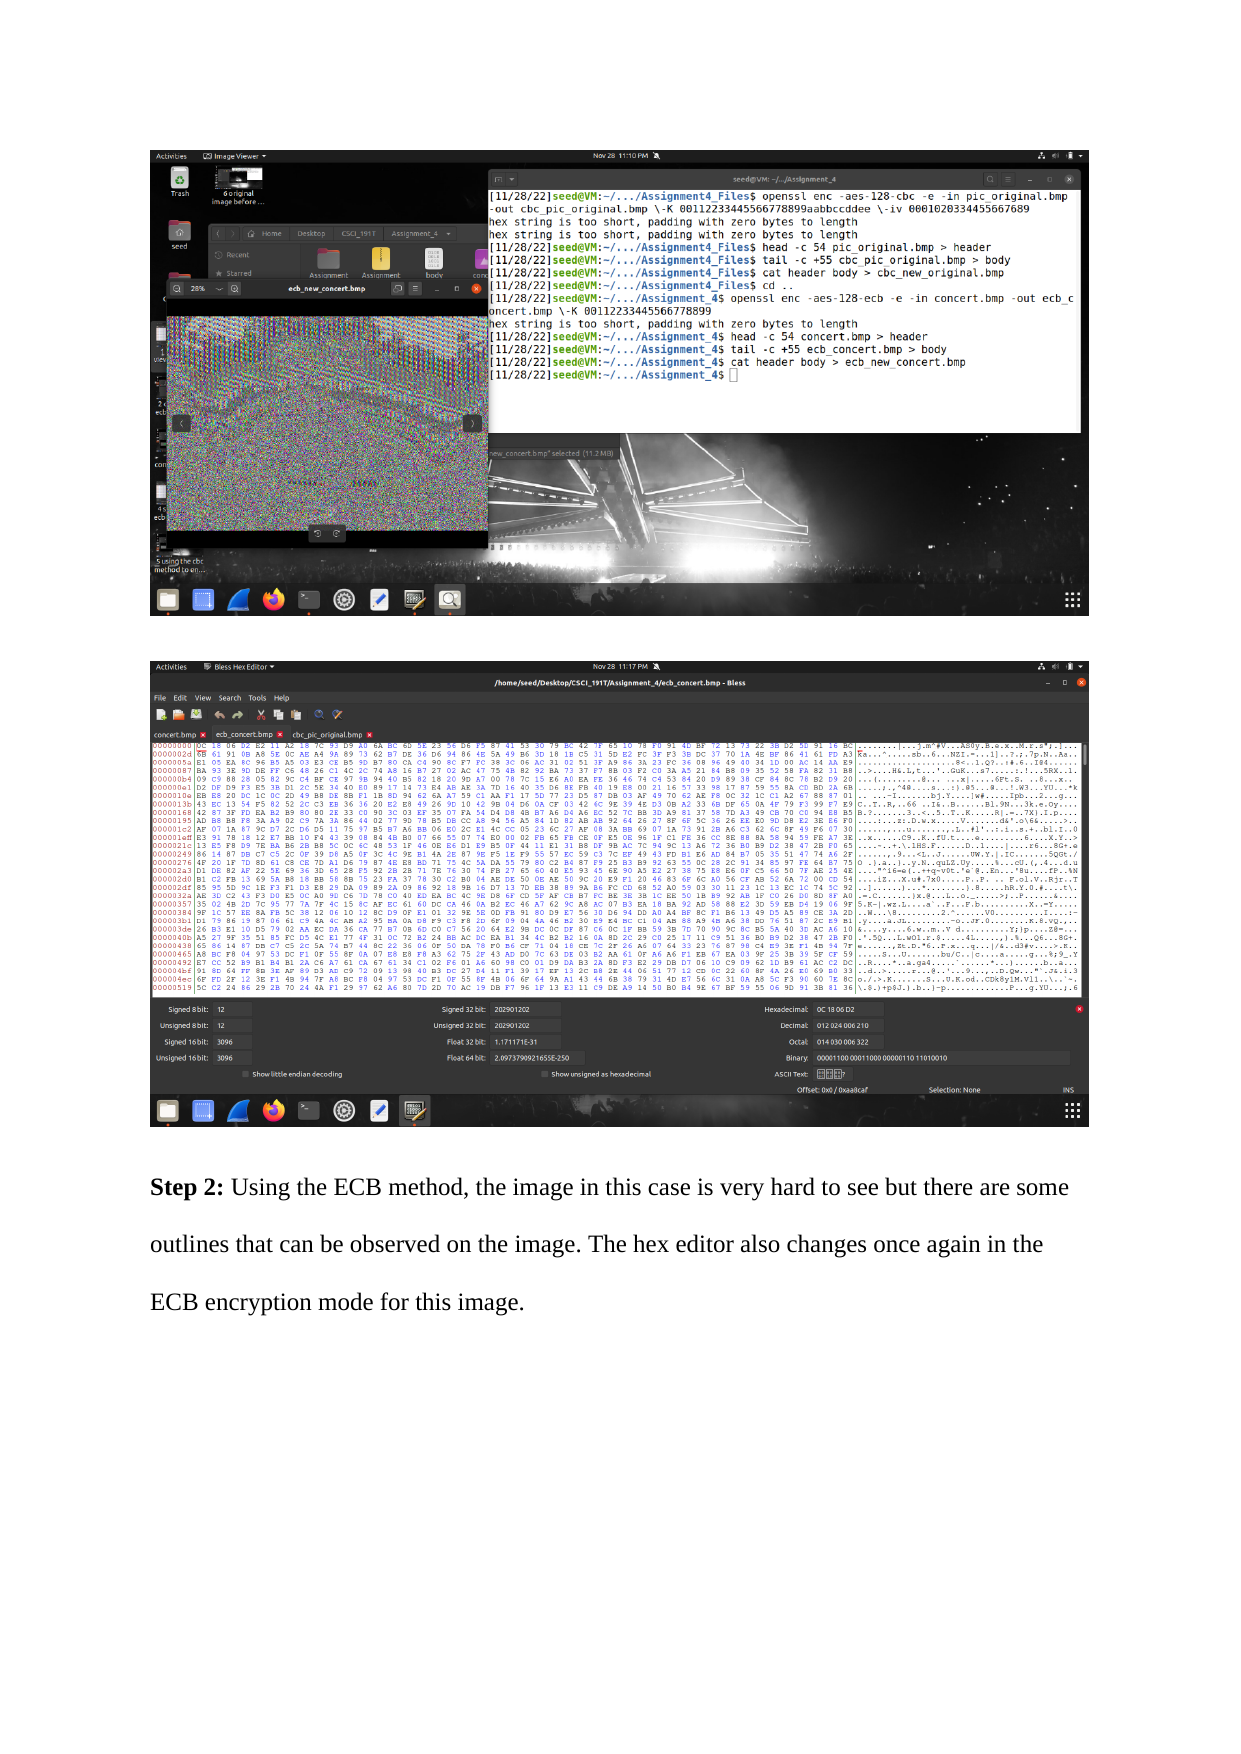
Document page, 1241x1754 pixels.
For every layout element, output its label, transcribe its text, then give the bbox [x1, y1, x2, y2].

picture [150, 661, 1089, 1127]
picture [150, 150, 1089, 616]
text Step 2: Using the ECB method, the image in this case is very hard to see but there are some outlines that can be observed on the image. The hex editor also changes once again in the ECB encryption mode for this image. [150, 1172, 1090, 1316]
